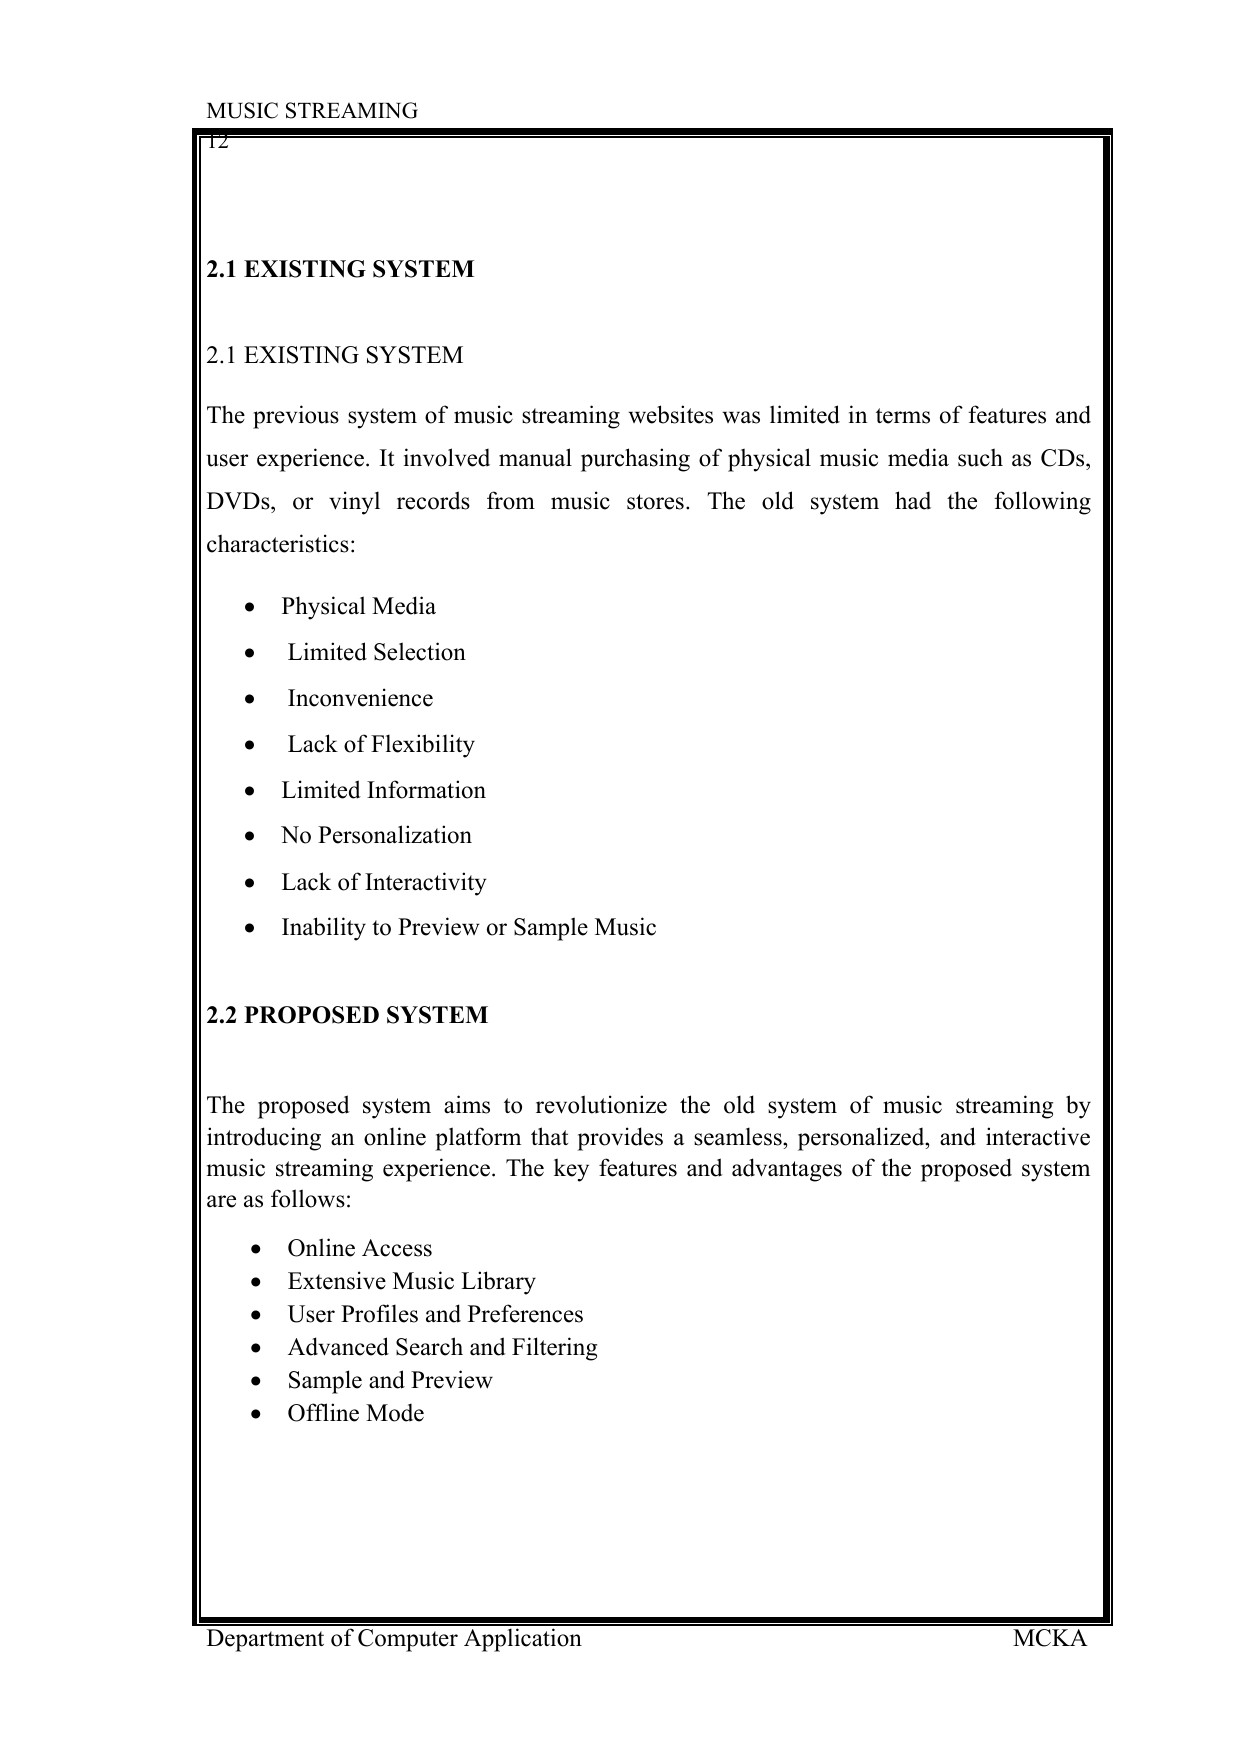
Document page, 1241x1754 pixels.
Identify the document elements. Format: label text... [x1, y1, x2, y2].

list Extensive Music Library [250, 1264, 1092, 1295]
list Limited Information [244, 773, 1092, 803]
list Sample and Preview [250, 1363, 1092, 1394]
text The proposed system aims to revolutionize the old system of music streaming by introducing an online platform that provides a seamless, personalized, and interactive music streaming experience. The key features and advantages of the proposed system are as follows: [206, 1091, 1092, 1212]
list Advanced Search and Filtering [250, 1331, 1092, 1361]
list Offline Mode [250, 1397, 1092, 1427]
list Physical Media [244, 589, 1092, 620]
list Online Access [250, 1231, 1092, 1262]
list Lack of Flexibility [244, 727, 1092, 758]
text 2.1 EXISTING SYSTEM [206, 254, 1092, 283]
text 2.2 PROPOSED SYSTEM [206, 1000, 1092, 1028]
text 2.1 EXISTING SYSTEM [206, 340, 1092, 369]
text The previous system of music streaming websites was limited in terms of features and user experience. It involved manual purchasing of physical music media such as CDs, DVDs, or vinyl records from music stores. The old system had the following characteristics: [206, 400, 1092, 558]
list No Personalization [244, 819, 1092, 849]
list Limited Selection [244, 635, 1092, 666]
list Inconvenience [244, 681, 1092, 712]
list Inability to Preview or Sample Music [244, 911, 1092, 941]
list Lack of Interactivity [244, 865, 1092, 895]
list User Profiles and Preferences [250, 1297, 1092, 1328]
